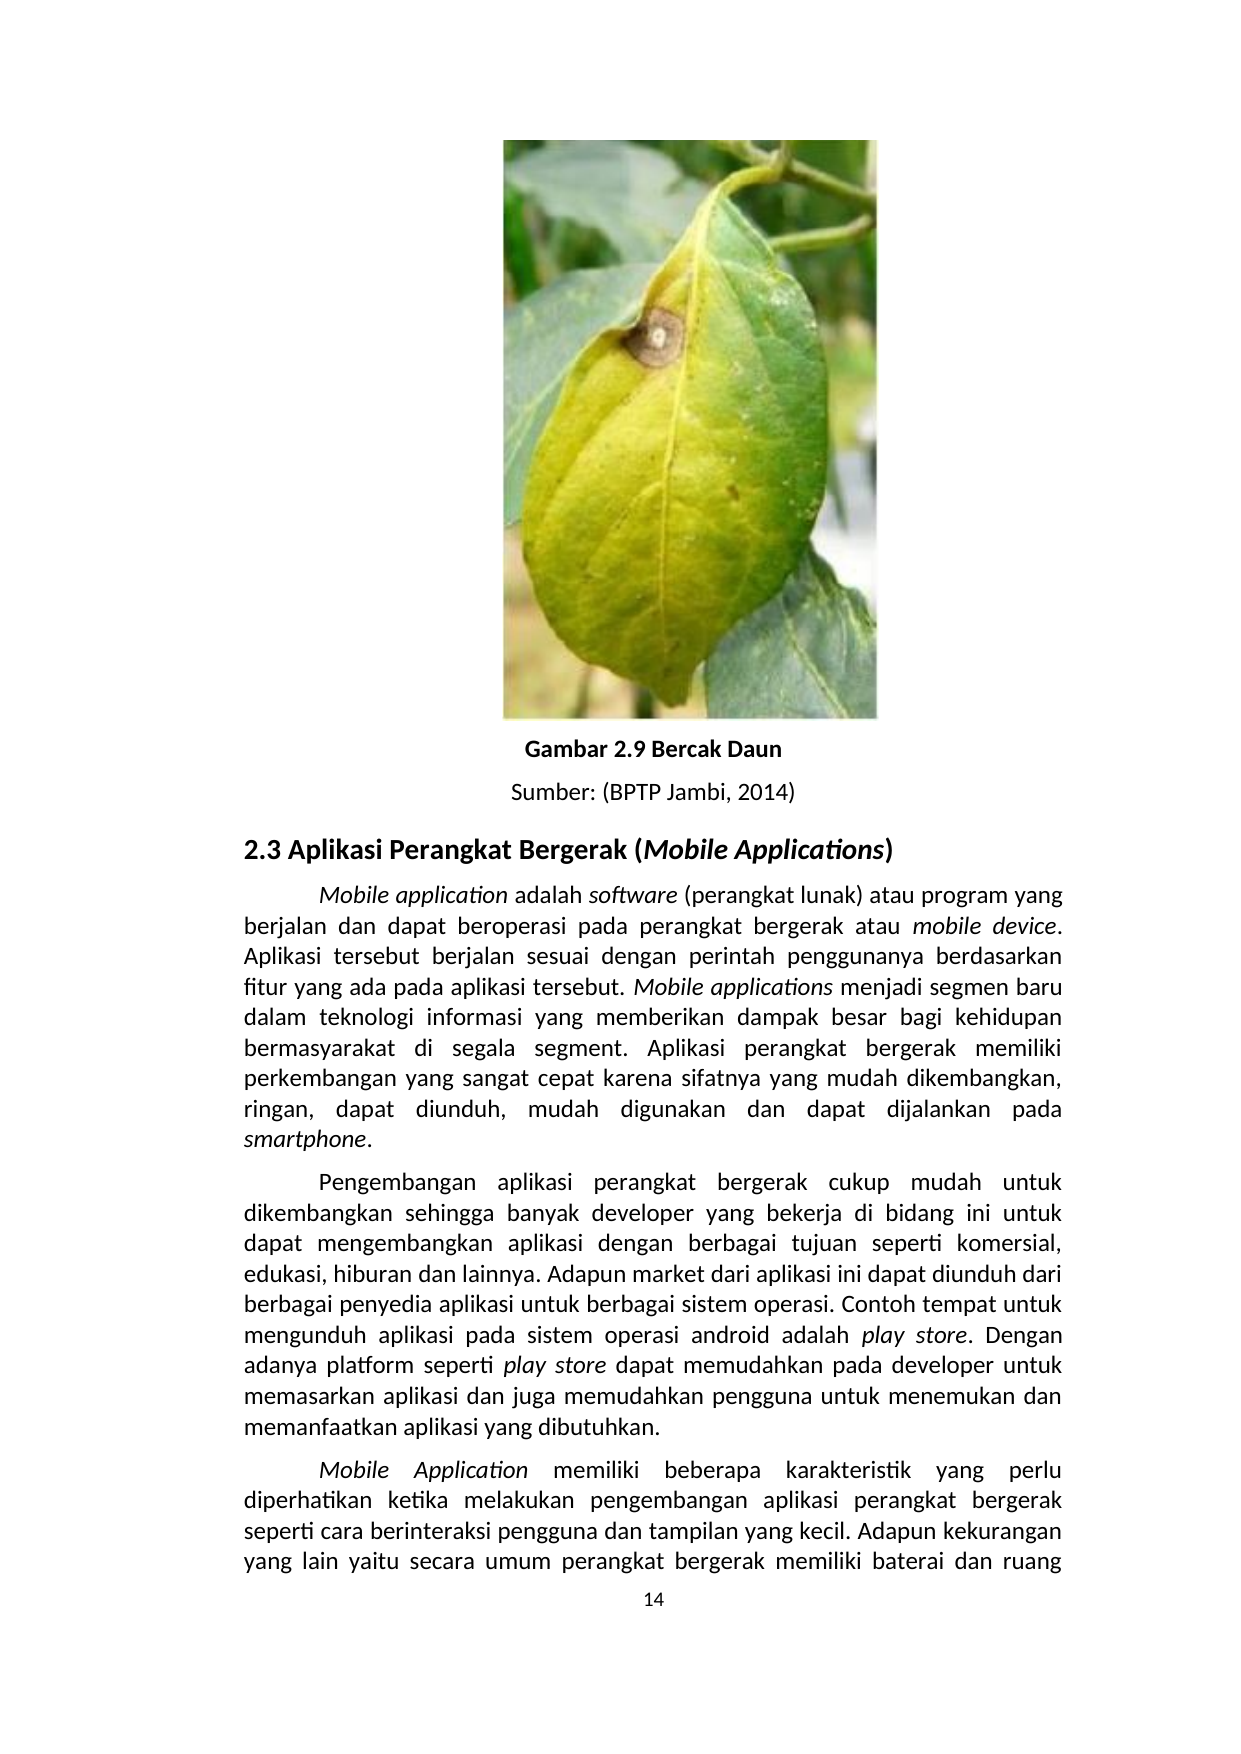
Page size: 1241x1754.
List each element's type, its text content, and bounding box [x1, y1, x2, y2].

subtitle Aplikasi Perangkat Bergerak (Mobile Applications) [244, 831, 1063, 867]
text Pengembangan aplikasi perangkat bergerak cukup mudah untuk dikembangkan sehingga banyak developer yang bekerja di bidang ini untuk dapat mengembangkan aplikasi dengan berbagai tujuan seperti komersial, edukasi, hiburan dan lainnya. Adapun market dari aplikasi ini dapat diunduh dari berbagai penyedia aplikasi untuk berbagai sistem operasi. Contoh tempat untuk mengunduh aplikasi pada sistem operasi android adalah play store. Dengan adanya platform seperti play store dapat memudahkan pada developer untuk memasarkan aplikasi dan juga memudahkan pengguna untuk menemukan dan memanfaatkan aplikasi yang dibutuhkan. [244, 1167, 1063, 1441]
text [244, 1454, 1063, 1576]
text Mobile application adalah software (perangkat lunak) atau program yang berjalan dan dapat beroperasi pada perangkat bergerak atau mobile device. Aplikasi tersebut berjalan sesuai dengan perintah penggunanya berdasarkan fitur yang ada pada aplikasi tersebut. Mobile applications menjadi segmen baru dalam teknologi informasi yang memberikan dampak besar bagi kehidupan bermasyarakat di segala segment. Aplikasi perangkat bergerak memiliki perkembangan yang sangat cepat karena sifatnya yang mudah dikembangkan, ringan, dapat diunduh, mudah digunakan dan dapat dijalankan pada smartphone. [244, 879, 1063, 1154]
text Sumber: (BPTP Jambi, 2014) [244, 776, 1063, 806]
picture [502, 140, 879, 721]
